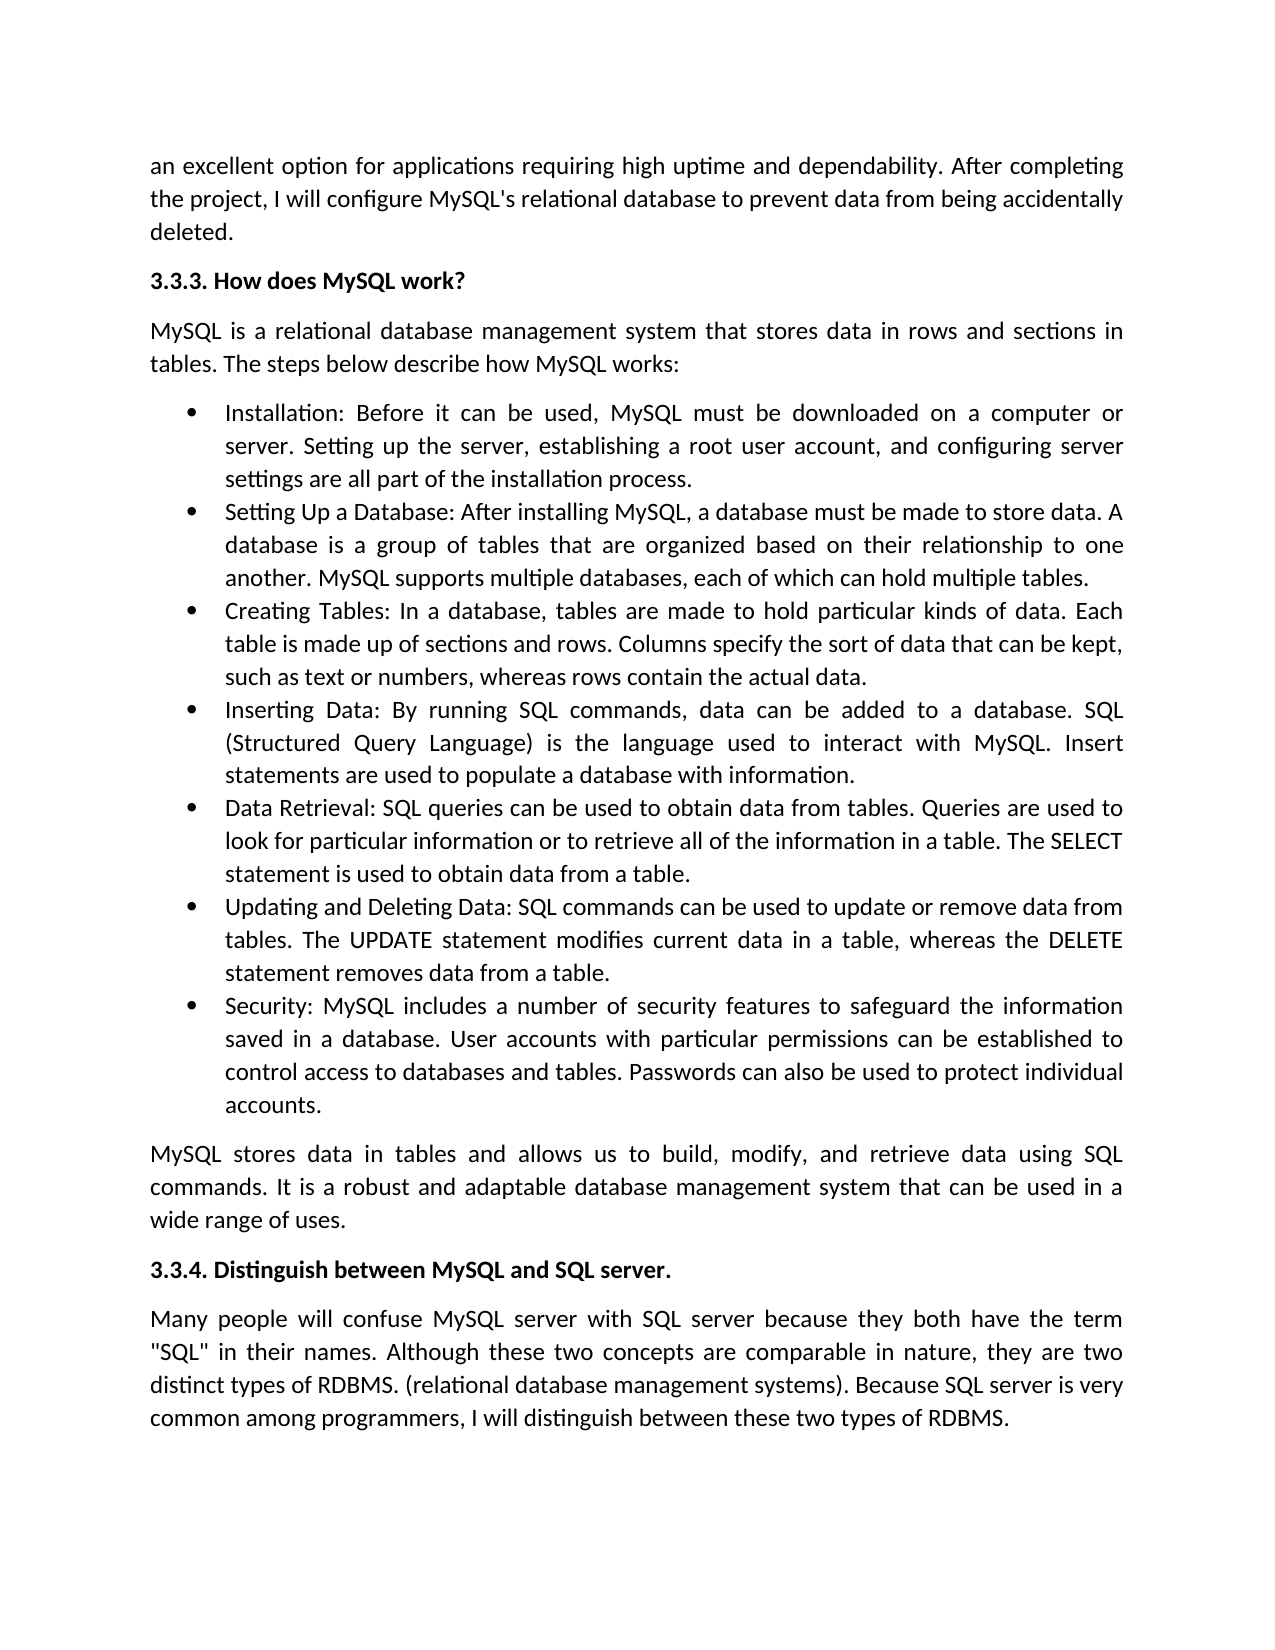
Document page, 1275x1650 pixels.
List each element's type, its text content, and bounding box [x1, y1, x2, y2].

list Installation: Before it can be used, MySQL must be downloaded on a computer or server. Setting up the server, establishing a root user account, and configuring server settings are all part of the installation process. [187, 397, 1125, 494]
list Data Retrieval: SQL queries can be used to obtain data from tables. Queries are used to look for particular information or to retrieve all of the information in a table. The SELECT statement is used to obtain data from a table. [187, 792, 1125, 889]
list Security: MySQL includes a number of security features to safeguard the information saved in a database. User accounts with particular permissions can be established to control access to databases and tables. Passwords can also be used to protect individual accounts. [187, 990, 1125, 1119]
list Inserting Data: By running SQL commands, data can be added to a database. SQL (Structured Query Language) is the language used to interact with MySQL. Insert statements are used to populate a database with information. [187, 694, 1125, 790]
list Updating and Deleting Data: SQL commands can be used to update or remove data from tables. The UPDATE statement modifies current data in a table, whereas the DELETE statement removes data from a table. [187, 891, 1125, 988]
list Setting Up a Database: After installing MySQL, a database must be made to store data. A database is a group of tables that are organized based on their relationship to one another. MySQL supports multiple databases, each of which can hold multiple tables. [187, 496, 1125, 593]
text MySQL stores data in tables and allows us to build, modify, and retrieve data using SQL commands. It is a robust and adaptable database management system that can be used in a wide range of uses. [150, 1138, 1125, 1235]
list Creating Tables: In a database, tables are made to hold particular kinds of data. Each table is made up of sections and rows. Columns specify the sort of data that can be kept, such as text or numbers, whereas rows contain the actual data. [187, 595, 1125, 691]
text 3.3.3. How does MySQL work? [150, 265, 1125, 296]
text Many people will confuse MySQL server with SQL server because they both have the term "SQL" in their names. Although these two concepts are comparable in nature, they are two distinct types of RDBMS. (relational database management systems). Because SQL server is very common among programmers, I will distinguish between these two types of RDBMS. [150, 1303, 1125, 1433]
text 3.3.4. Distinguish between MySQL and SQL server. [150, 1254, 1125, 1284]
text MySQL is a relational database management system that stores data in rows and sections in tables. The steps below describe how MySQL works: [150, 315, 1125, 378]
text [150, 150, 1125, 246]
